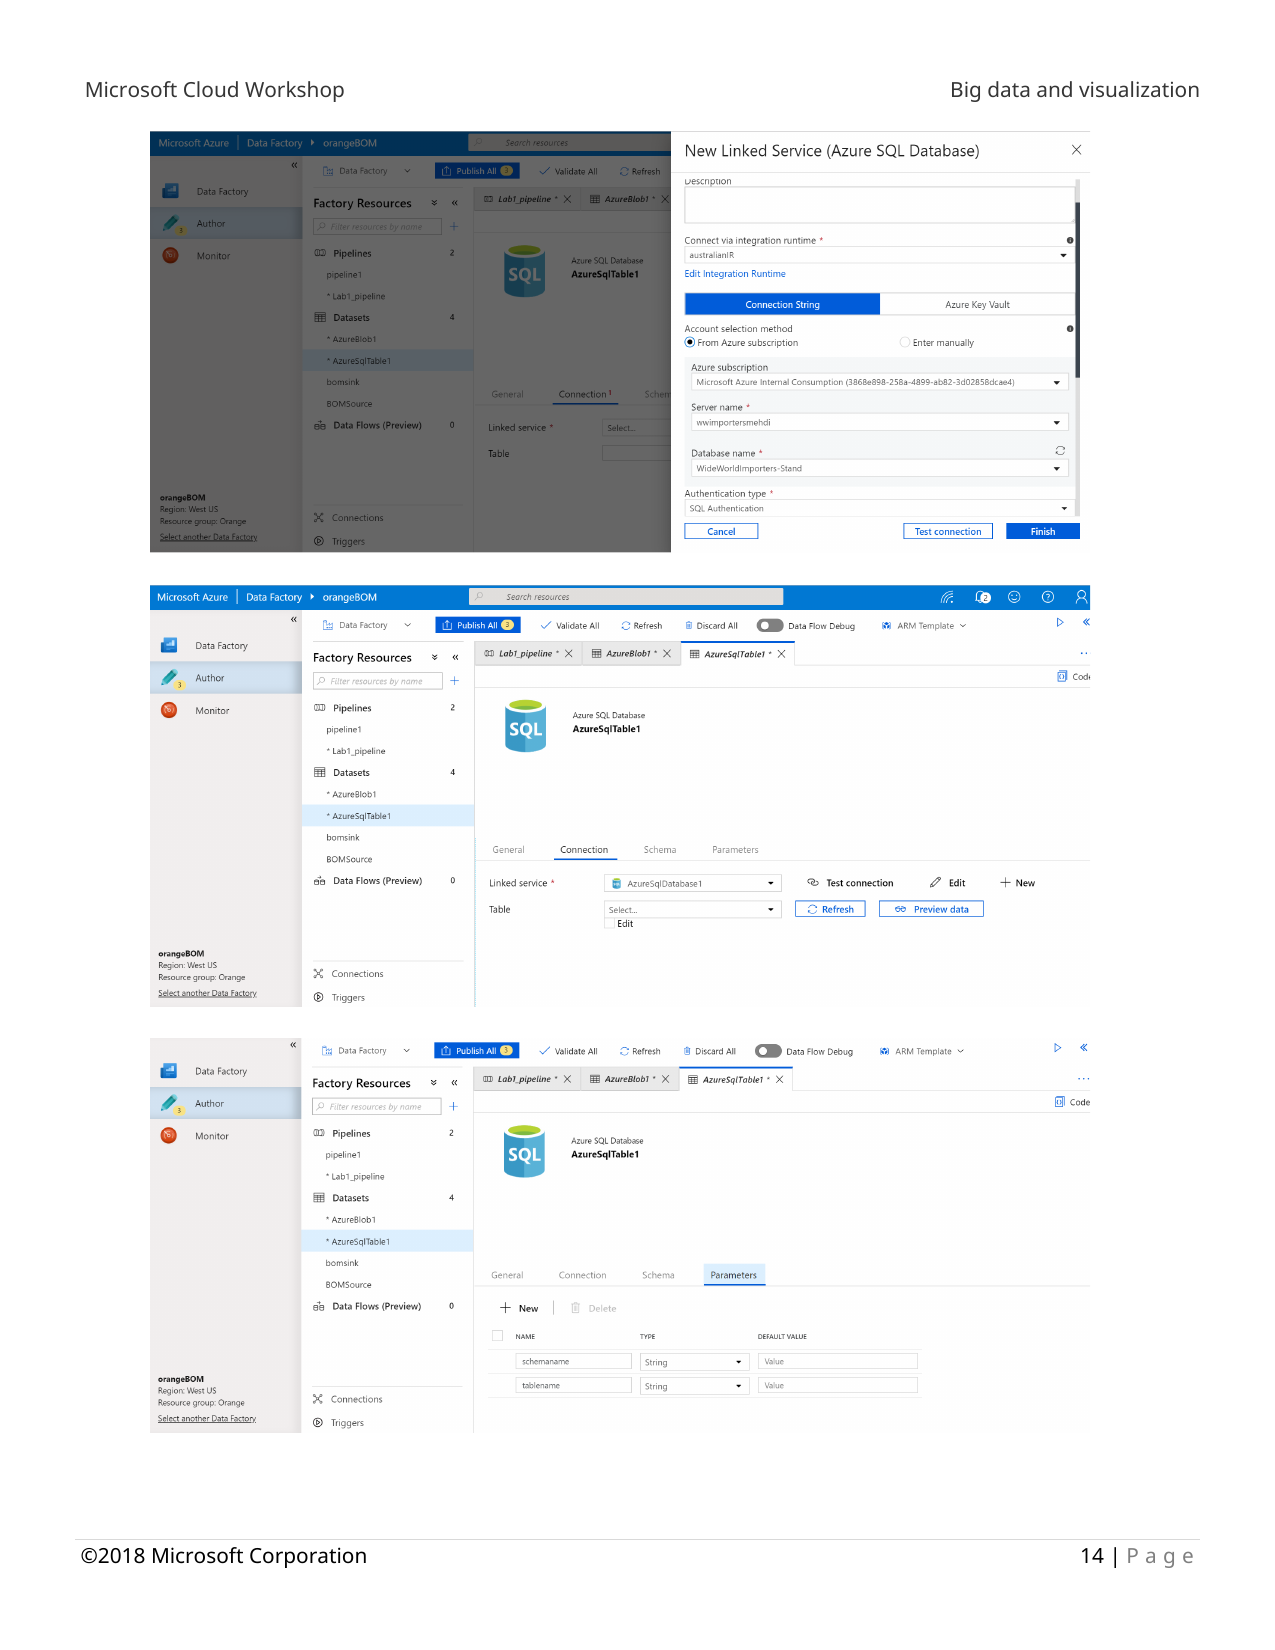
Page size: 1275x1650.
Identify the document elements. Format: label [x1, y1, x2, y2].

picture [150, 585, 1091, 1007]
picture [150, 1038, 1091, 1433]
picture [150, 131, 1091, 553]
